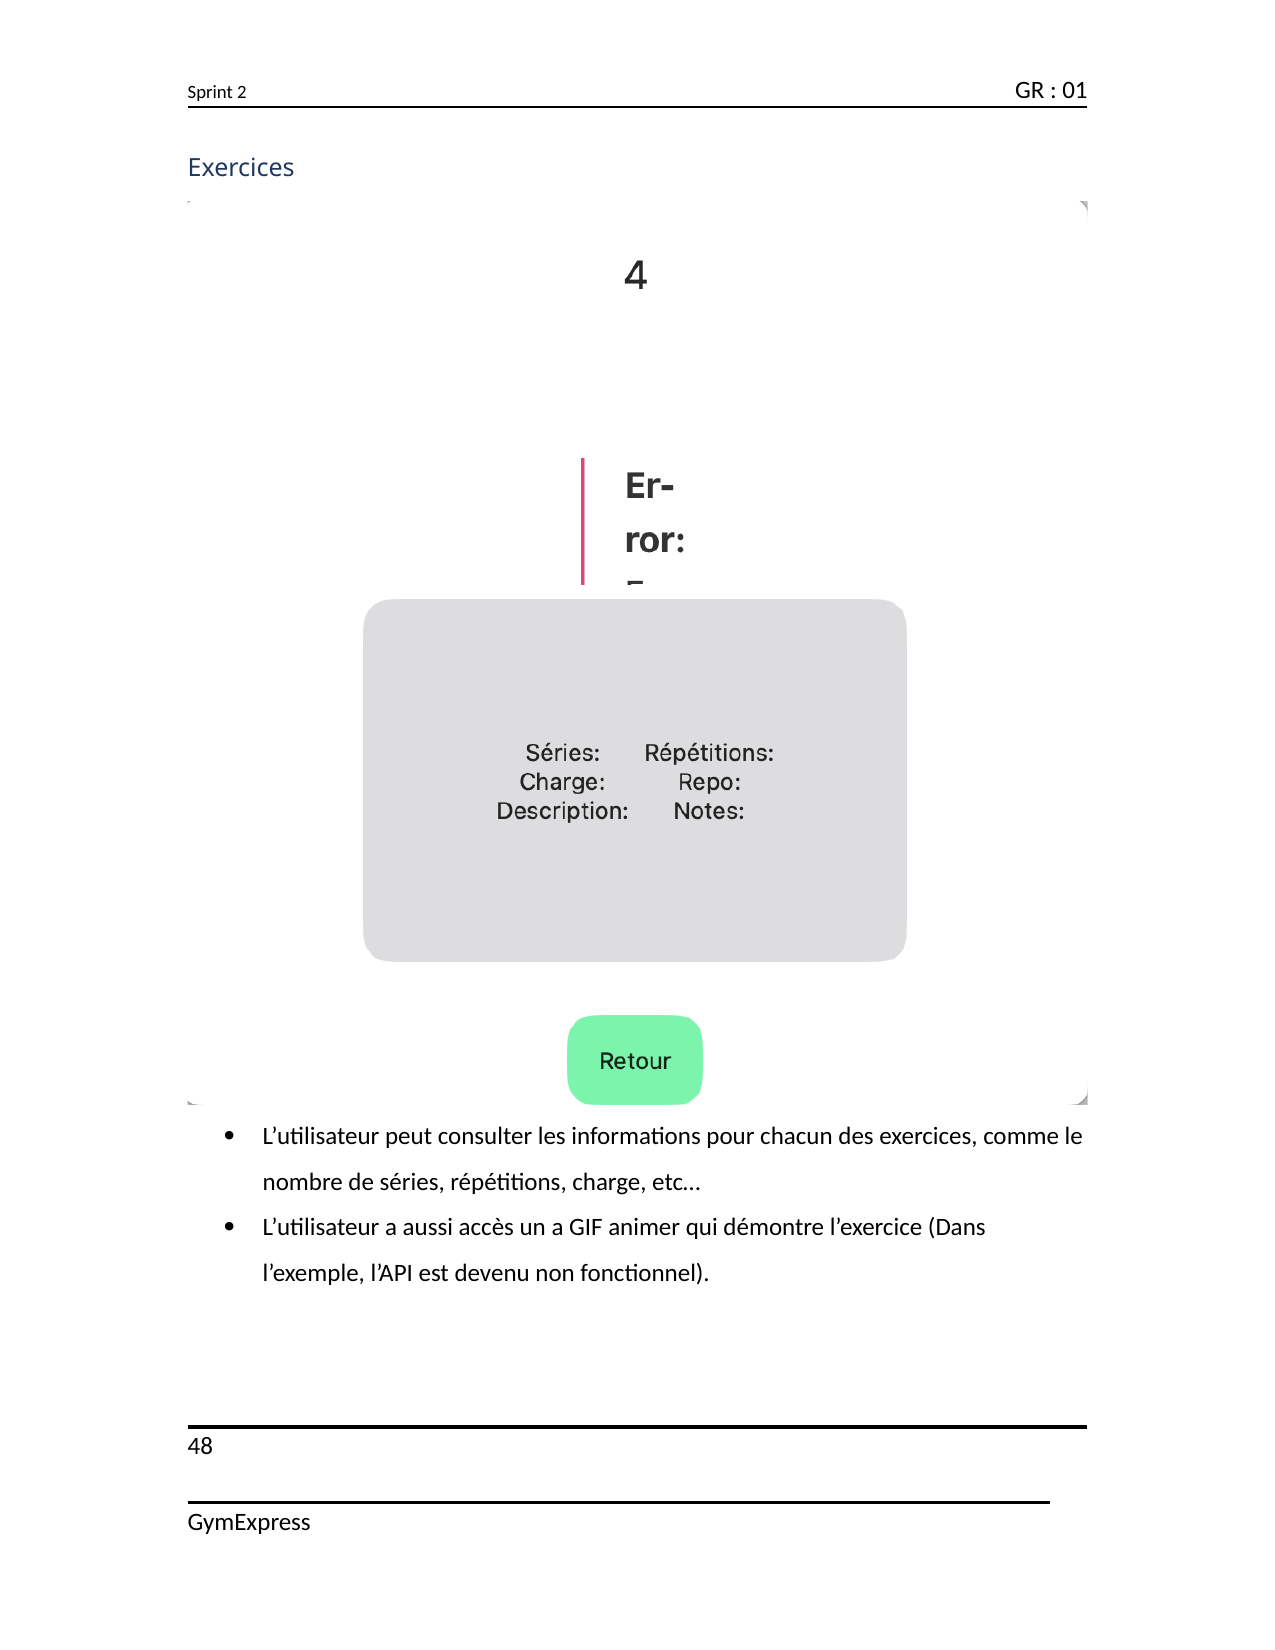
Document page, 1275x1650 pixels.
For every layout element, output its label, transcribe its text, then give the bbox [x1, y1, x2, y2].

list L’utilisateur a aussi accès un a GIF animer qui démontre l’exercice (Dans l’exemple, l’API est devenu non fonctionnel). [225, 1211, 1087, 1288]
subtitle Exercices [187, 150, 1087, 184]
picture [187, 201, 1088, 1105]
list L’utilisateur peut consulter les informations pour chacun des exercices, comme le nombre de séries, répétitions, charge, etc… [225, 1120, 1087, 1196]
